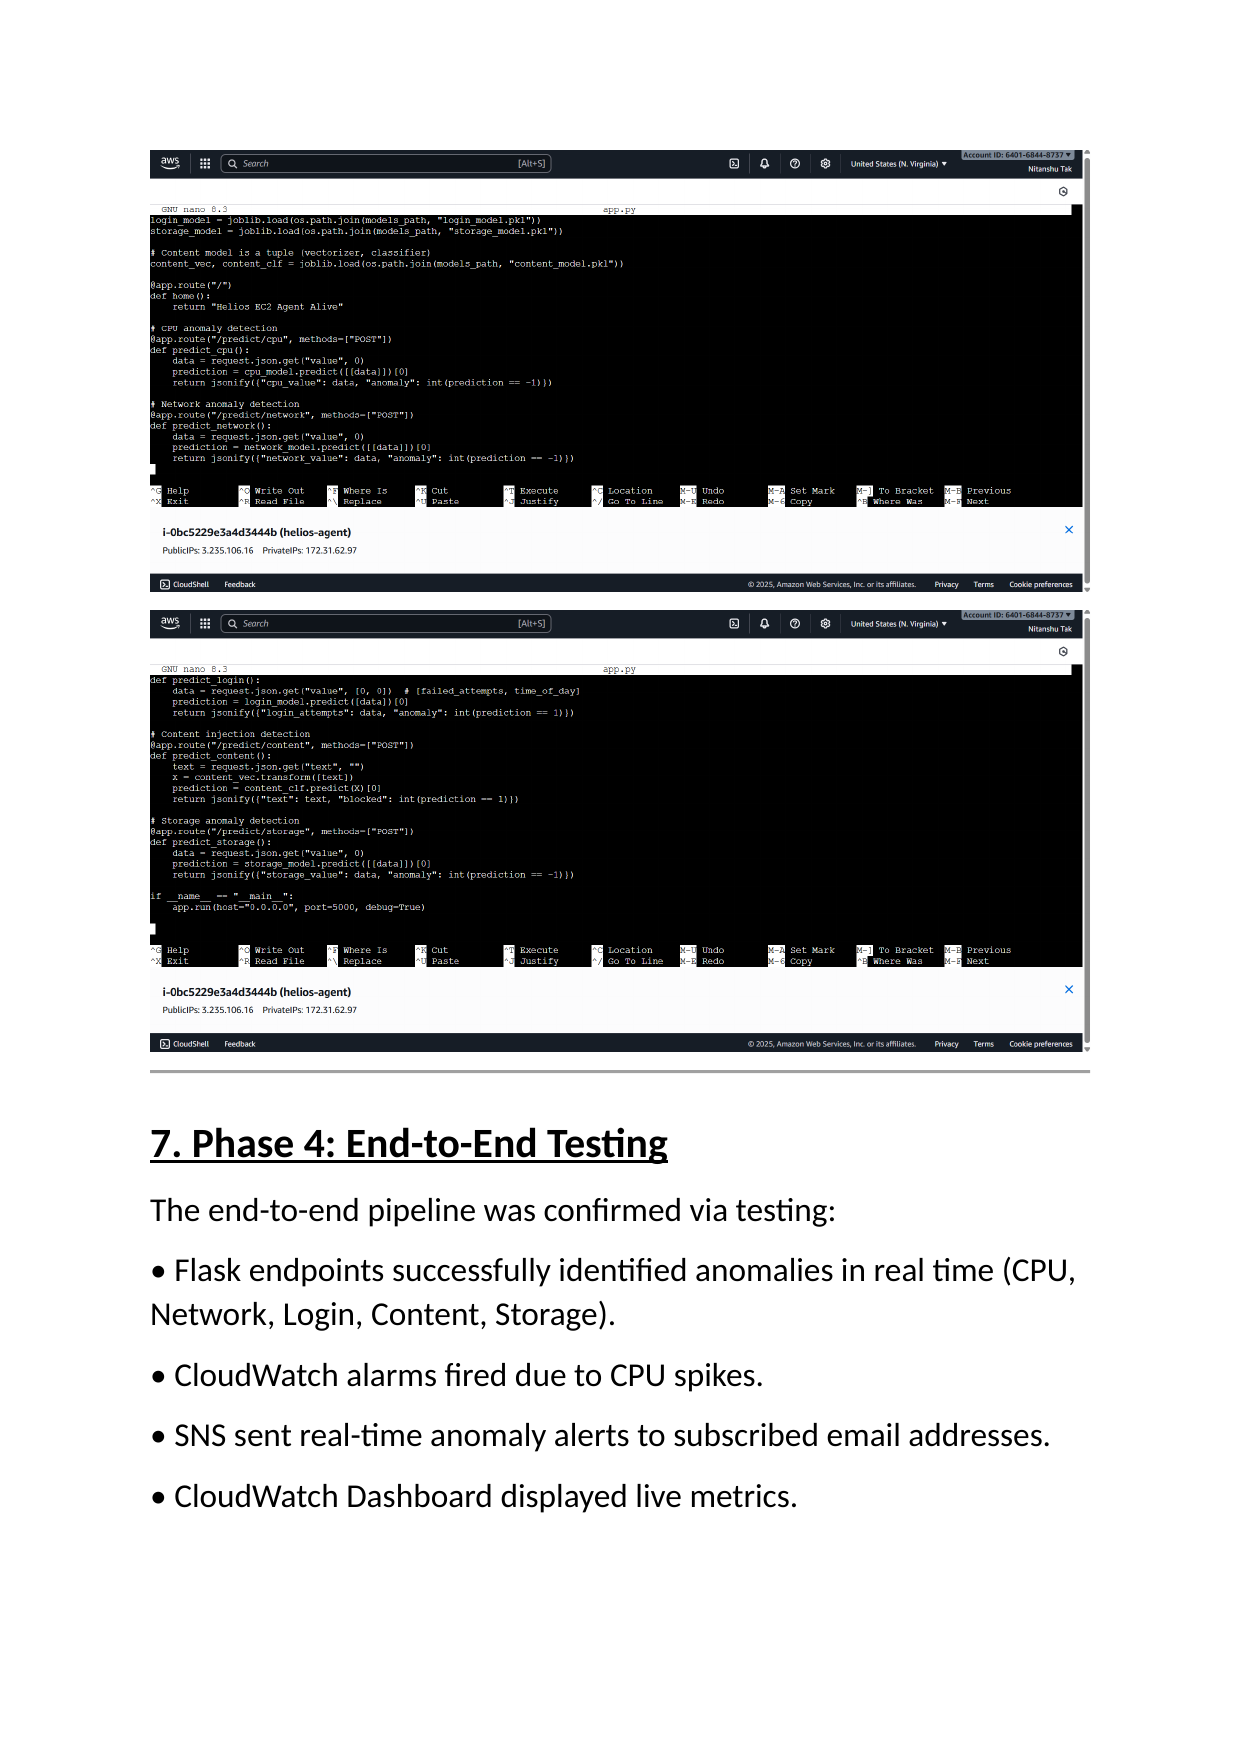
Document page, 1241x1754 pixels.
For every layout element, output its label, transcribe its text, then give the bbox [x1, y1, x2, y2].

text • Flask endpoints successfully identified anomalies in real time (CPU, Network, Login, Content, Storage). [150, 1249, 1090, 1334]
text The end-to-end pipeline was confirmed via testing: [150, 1188, 1090, 1229]
picture [150, 610, 1091, 1052]
text 7. Phase 4: End-to-End Testing [150, 1117, 1090, 1168]
text • SNS sent real-time anomaly alerts to subscribed email addresses. [150, 1414, 1090, 1455]
text • CloudWatch alarms fired due to CPU spikes. [150, 1354, 1090, 1394]
text • CloudWatch Dashboard displayed live metrics. [150, 1475, 1090, 1516]
picture [150, 150, 1091, 592]
